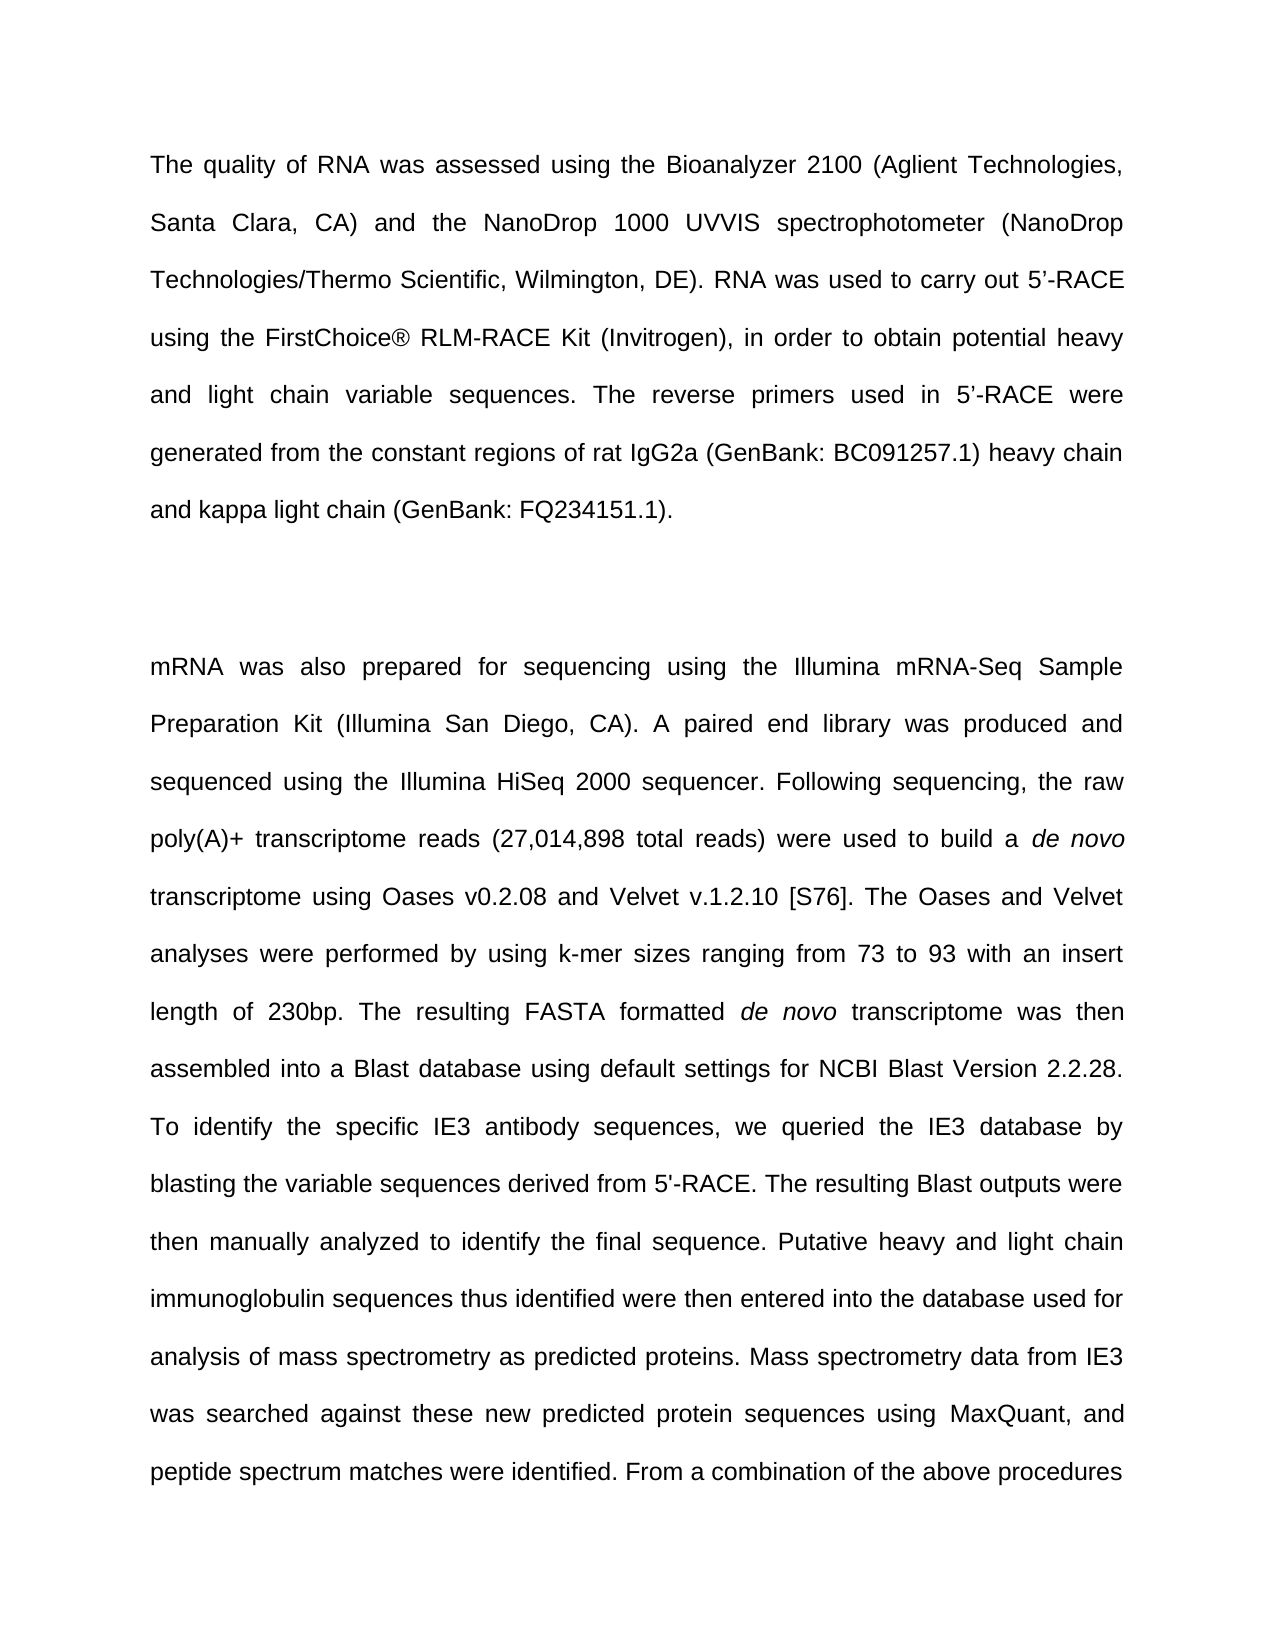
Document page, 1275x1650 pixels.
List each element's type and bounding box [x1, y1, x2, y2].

text [150, 150, 1125, 524]
text [150, 652, 1125, 1485]
